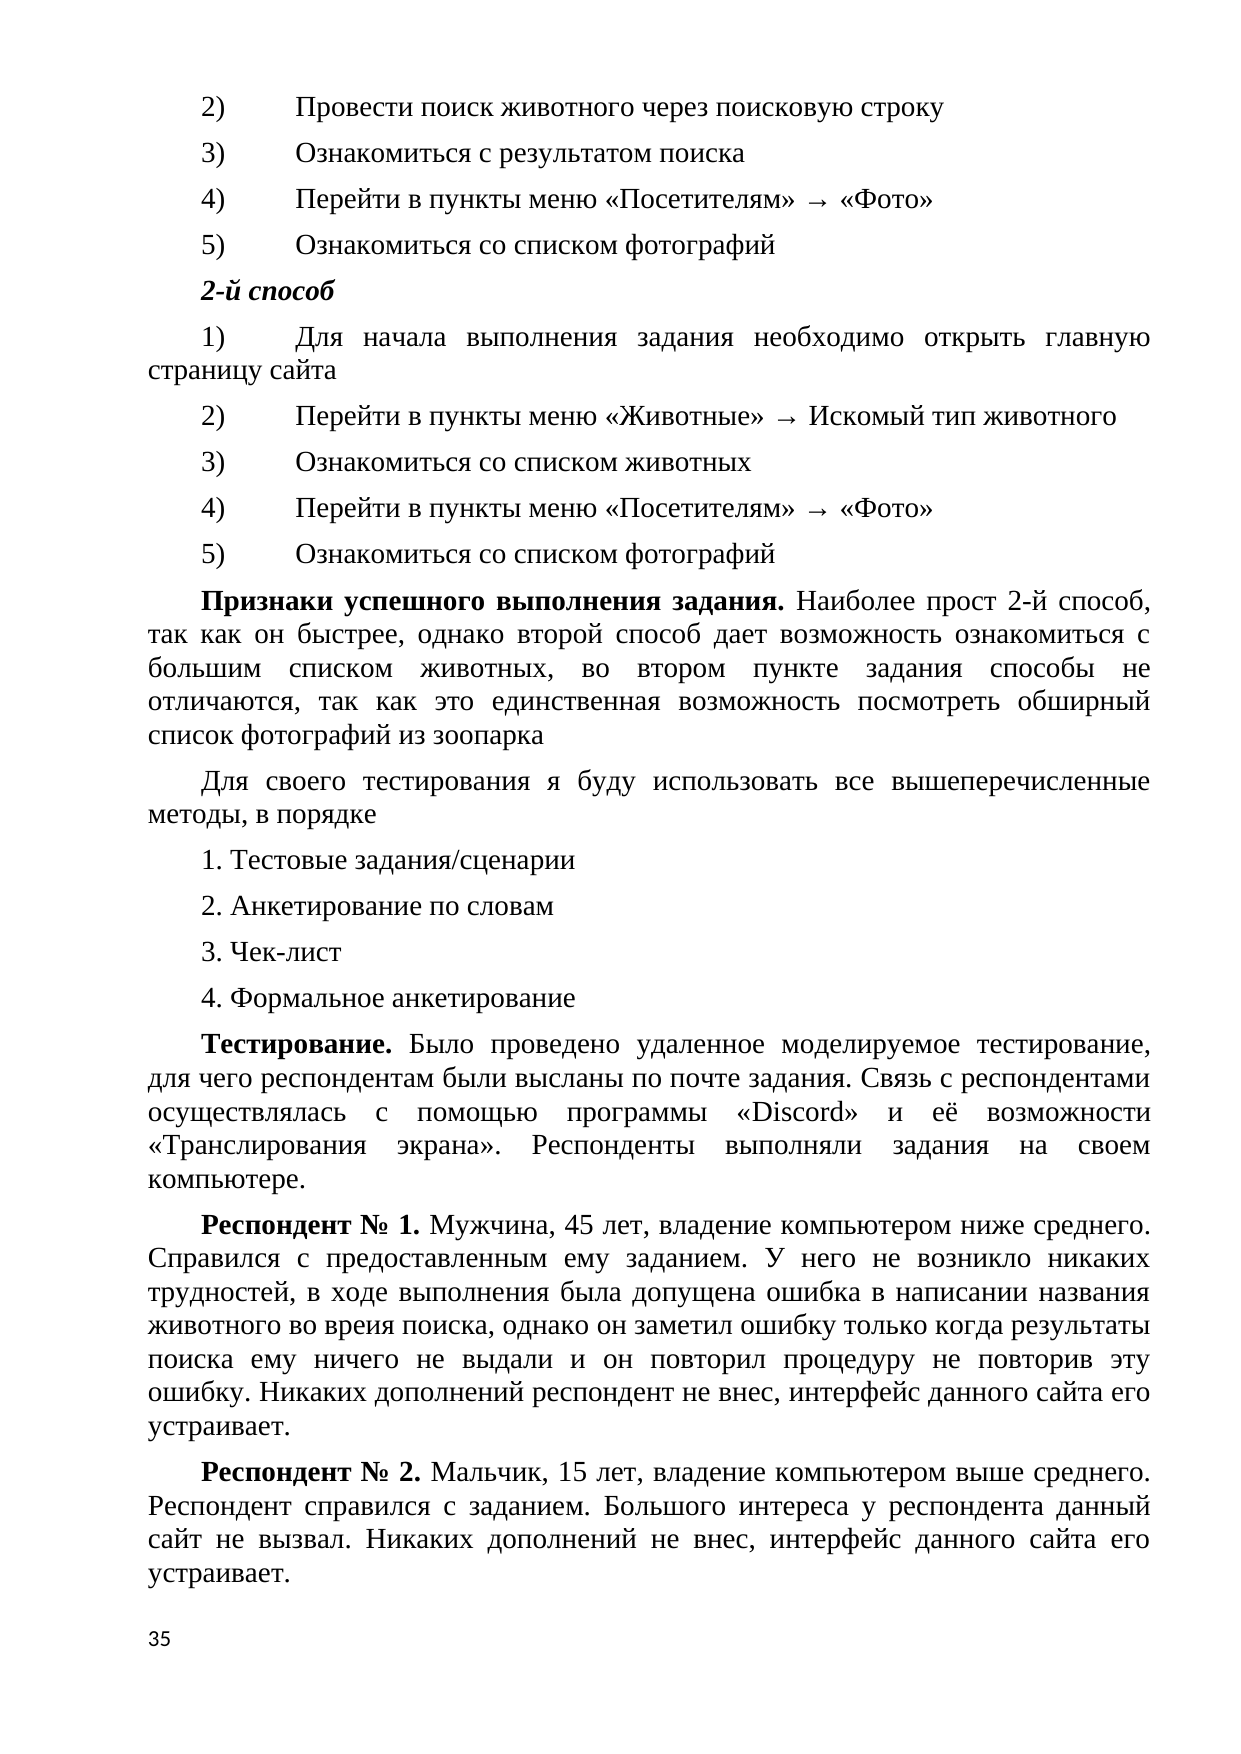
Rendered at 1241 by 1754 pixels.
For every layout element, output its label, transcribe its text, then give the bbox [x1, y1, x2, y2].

list Ознакомиться со списком фотографий [148, 227, 1152, 260]
text Респондент № 1. Мужчина, 45 лет, владение компьютером ниже среднего. Справился с предоставленным ему заданием. У него не возникло никаких трудностей, в ходе выполнения была допущена ошибка в написании названия животного во вреия поиска, однако он заметил ошибку только когда результаты поиска ему ничего не выдали и он повторил процедуру не повторив эту ошибку. Никаких дополнений респондент не внес, интерфейс данного сайта его устраивает. [148, 1207, 1152, 1442]
list Перейти в пункты меню «Посетителям» → «Фото» [148, 181, 1152, 214]
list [148, 319, 1152, 386]
list Перейти в пункты меню «Посетителям» → «Фото» [148, 491, 1152, 524]
text Тестирование. Было проведено удаленное моделируемое тестирование, для чего респондентам были высланы по почте задания. Связь с респондентами осуществлялась с помощью программы «Discord» и её возможности «Транслирования экрана». Респонденты выполняли задания на своем компьютере. [148, 1027, 1152, 1194]
text Признаки успешного выполнения задания. Наиболее прост 2-й способ, так как он быстрее, однако второй способ дает возможность ознакомиться с большим списком животных, во втором пункте задания способы не отличаются, так как это единственная возможность посмотреть обширный список фотографий из зоопарка [148, 583, 1152, 750]
text 2-й способ [148, 273, 1152, 306]
text Респондент № 2. Мальчик, 15 лет, владение компьютером выше среднего. Респондент справился с заданием. Большого интереса у респондента данный сайт не вызвал. Никаких дополнений не внес, интерфейс данного сайта его устраивает. [148, 1454, 1152, 1588]
list Перейти в пункты меню «Животные» → Искомый тип животного [148, 398, 1152, 432]
list Провести поиск животного через поисковую строку [148, 89, 1152, 122]
text Для своего тестирования я буду использовать все вышеперечисленные методы, в порядке [148, 763, 1152, 830]
list Ознакомиться со списком животных [148, 444, 1152, 478]
list Ознакомиться с результатом поиска [148, 135, 1152, 168]
text 2. Анкетирование по словам [148, 888, 1152, 922]
text 3. Чек-лист [148, 934, 1152, 968]
list Ознакомиться со списком фотографий [148, 537, 1152, 570]
text 1. Тестовые задания/сценарии [148, 842, 1152, 876]
text 4. Формальное анкетирование [148, 981, 1152, 1014]
